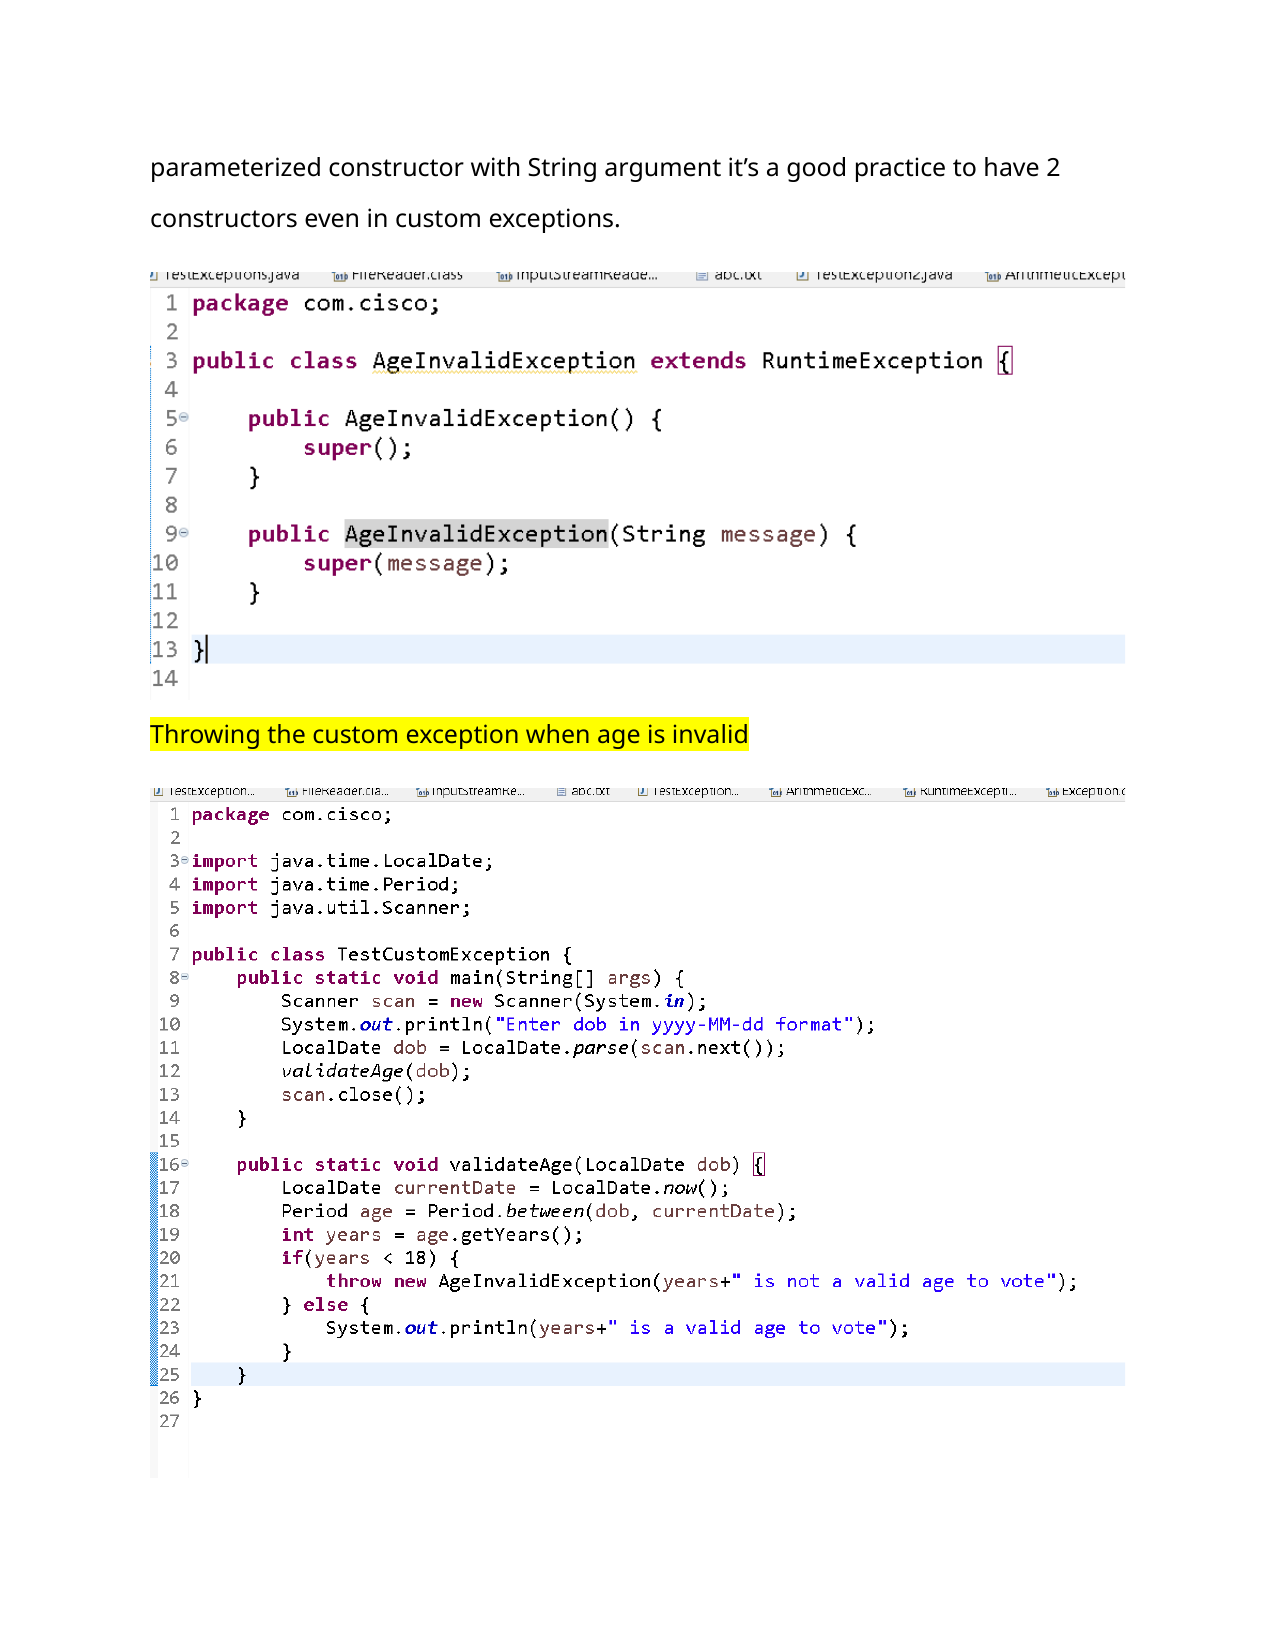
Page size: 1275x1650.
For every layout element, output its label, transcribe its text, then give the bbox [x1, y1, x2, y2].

picture [150, 272, 1125, 700]
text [150, 150, 1125, 235]
text Throwing the custom exception when age is invalid [150, 700, 1125, 751]
picture [150, 788, 1125, 1478]
